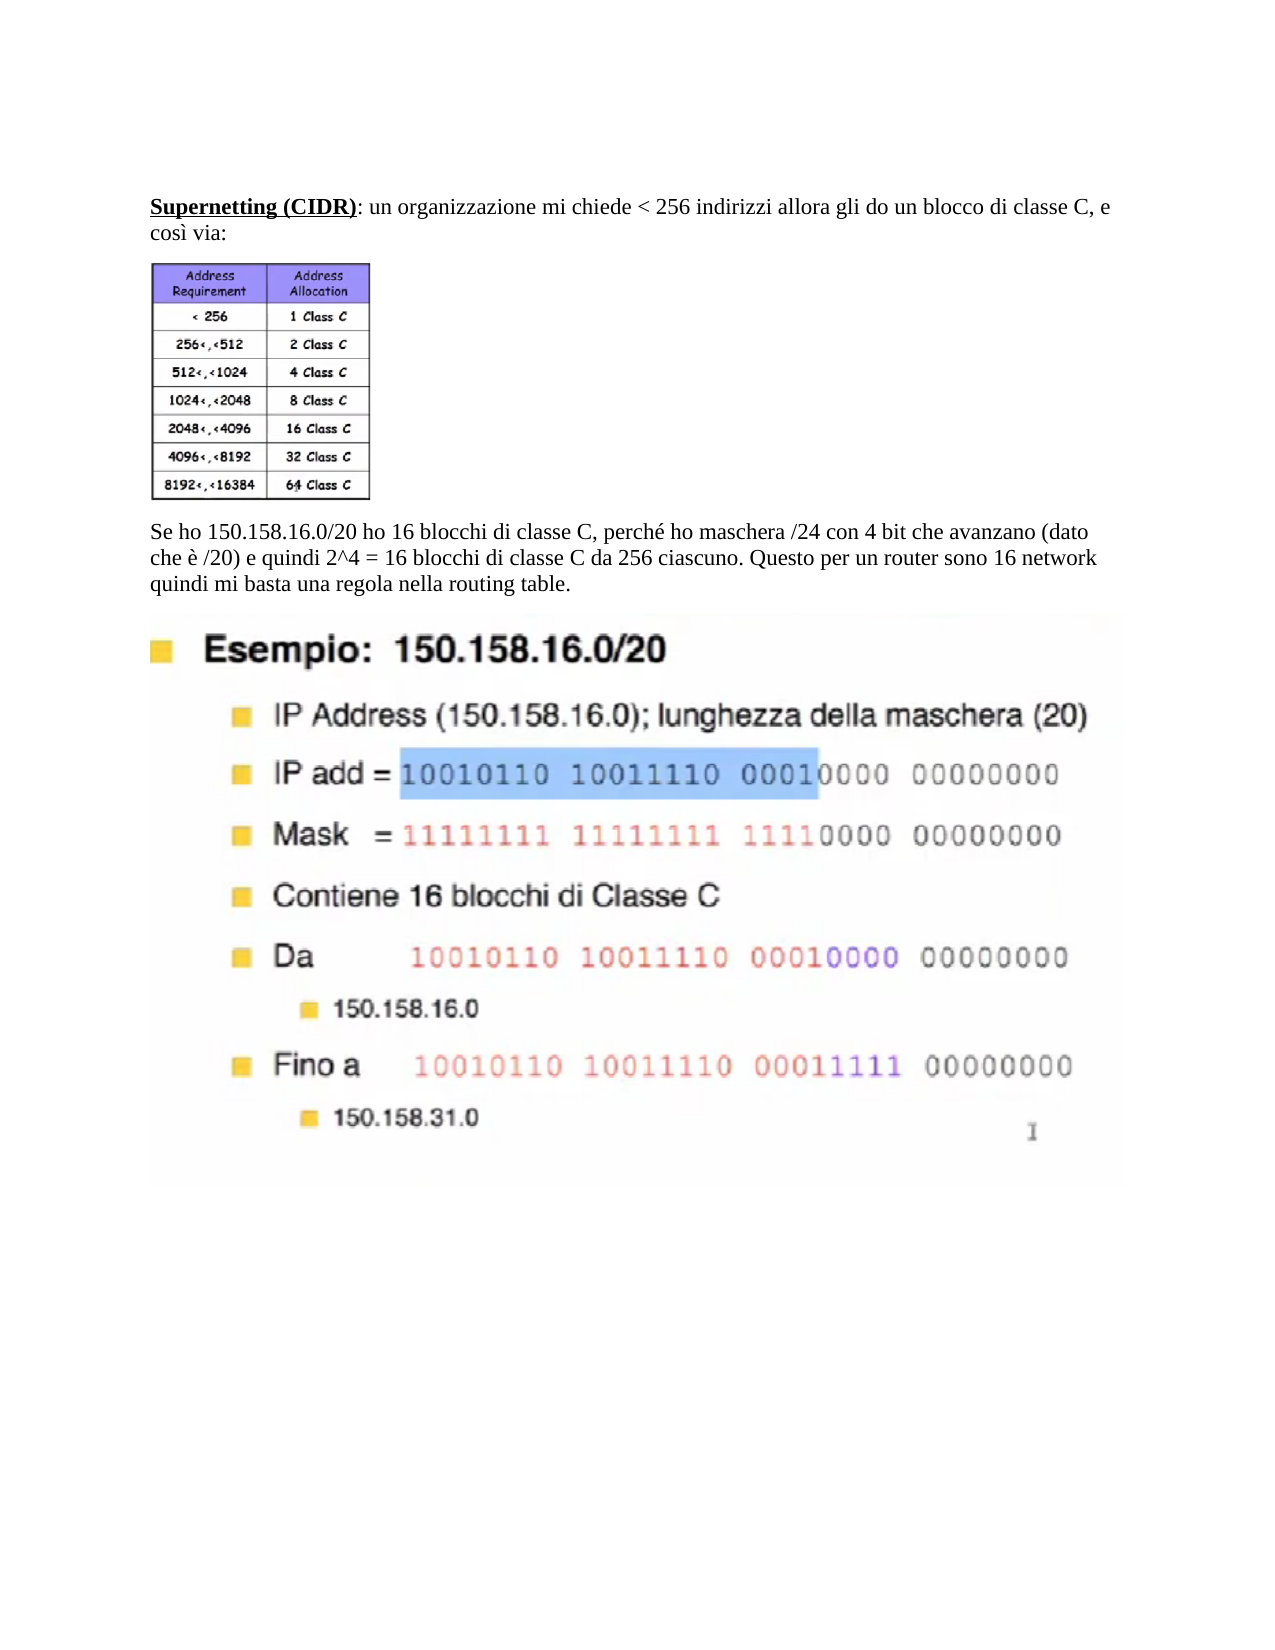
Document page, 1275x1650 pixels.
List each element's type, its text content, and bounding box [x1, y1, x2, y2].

text Supernetting (CIDR): un organizzazione mi chiede < 256 indirizzi allora gli do un blocco di classe C, e così via: [150, 193, 1125, 246]
picture [150, 262, 371, 501]
text Se ho 150.158.16.0/20 ho 16 blocchi di classe C, perché ho maschera /24 con 4 bit che avanzano (dato che è /20) e quindi 2^4 = 16 blocchi di classe C da 256 ciascuno. Questo per un router sono 16 network quindi mi basta una regola nella routing table. [150, 518, 1125, 597]
picture [150, 613, 1125, 1188]
